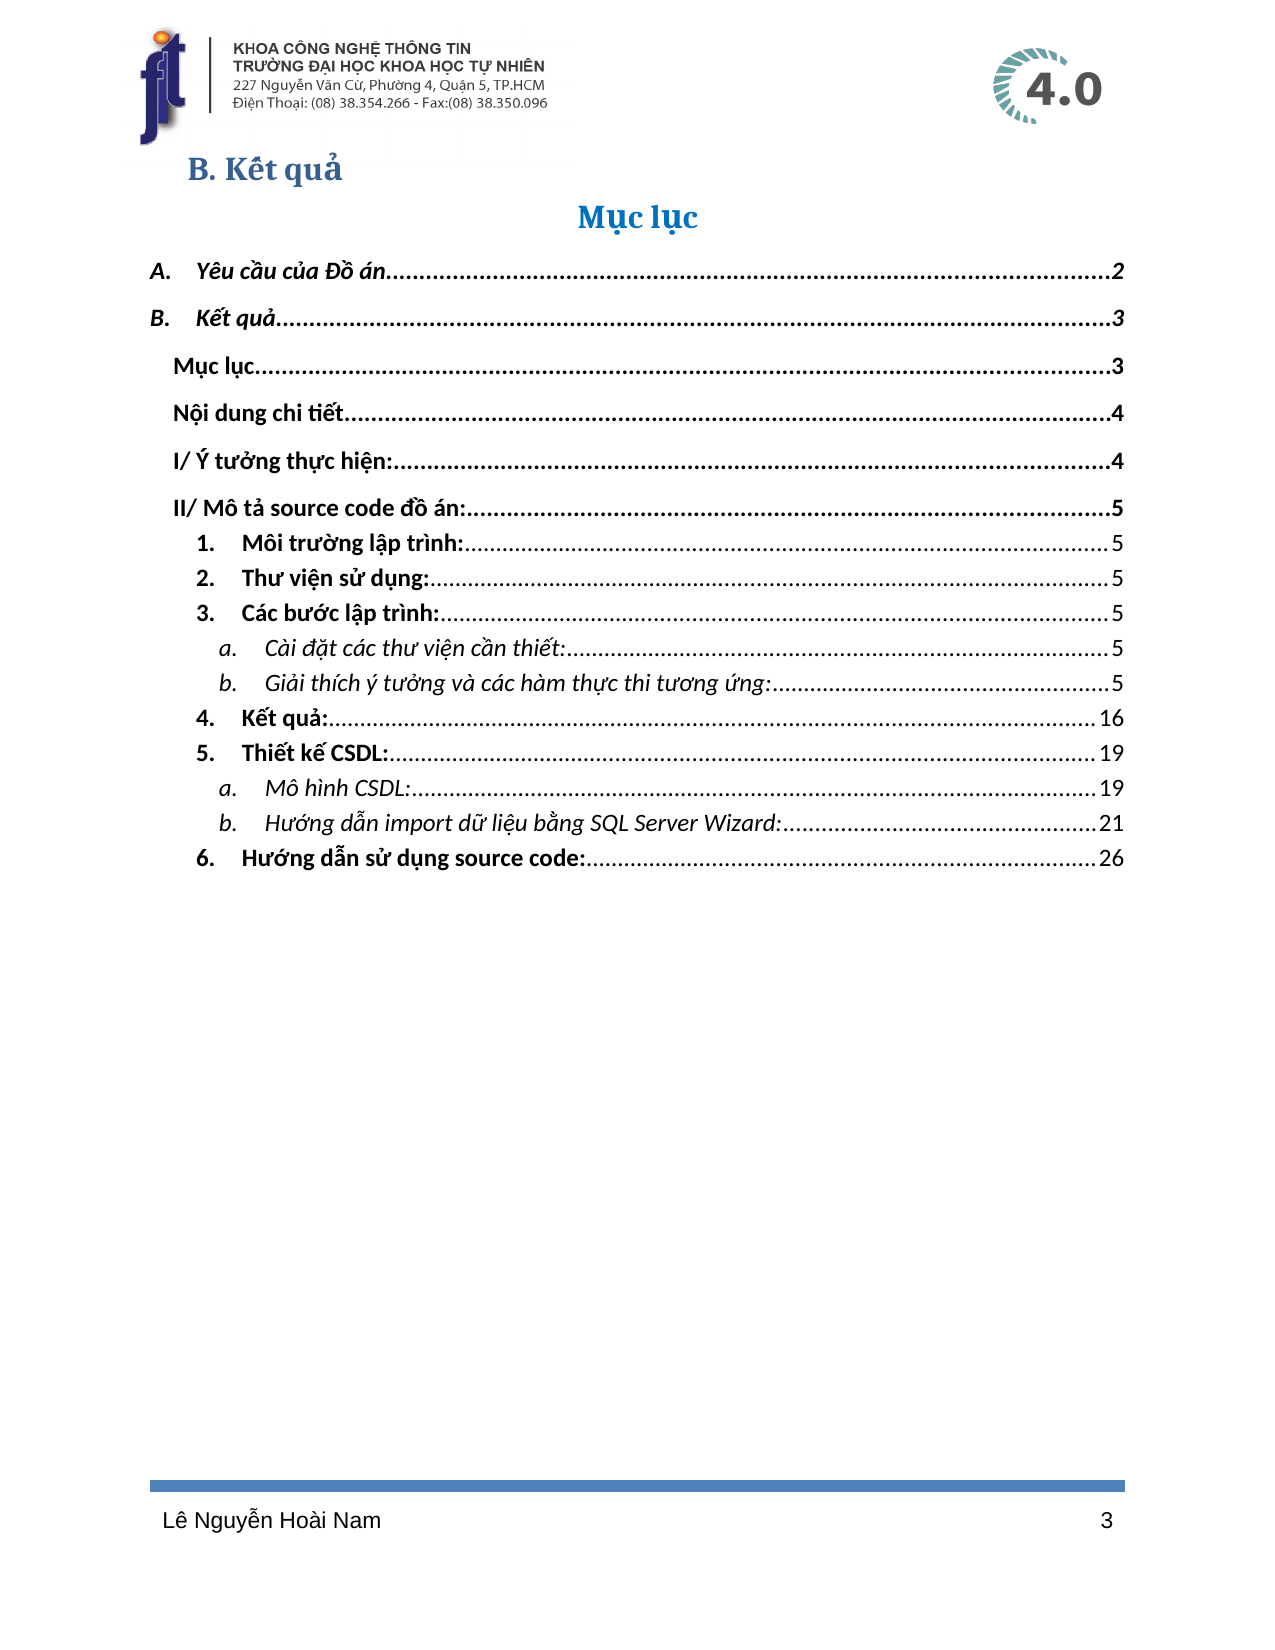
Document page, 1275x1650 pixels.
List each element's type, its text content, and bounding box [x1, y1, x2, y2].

picture [985, 41, 1108, 127]
text 6. Hướng dẫn sử dụng source code: 26 [196, 842, 1125, 873]
text Mục lục 3 [173, 350, 1125, 380]
text B. Kết quả 3 [150, 302, 1125, 333]
text Nội dung chi tiết 4 [173, 397, 1125, 428]
text A. Yêu cầu của Đồ án 2 [150, 255, 1125, 285]
text a. Cài đặt các thư viện cần thiết: 5 [219, 632, 1125, 663]
text 2. Thư viện sử dụng: 5 [196, 562, 1125, 593]
picture [117, 21, 580, 167]
text b. Giải thích ý tưởng và các hàm thực thi tương ứng: 5 [219, 667, 1125, 698]
subtitle Mục lục [150, 198, 1125, 237]
text 1. Môi trường lập trình: 5 [196, 527, 1125, 558]
text 4. Kết quả: 16 [196, 702, 1125, 733]
text II/ Mô tả source code đồ án: 5 [173, 492, 1125, 523]
subtitle Kết quả [187, 150, 1125, 188]
text I/ Ý tưởng thực hiện: 4 [173, 445, 1125, 475]
text 3. Các bước lập trình: 5 [196, 597, 1125, 628]
text 5. Thiết kế CSDL: 19 [196, 737, 1125, 768]
text a. Mô hình CSDL: 19 [219, 772, 1125, 803]
text b. Hướng dẫn import dữ liệu bằng SQL Server Wizard: 21 [219, 807, 1125, 838]
